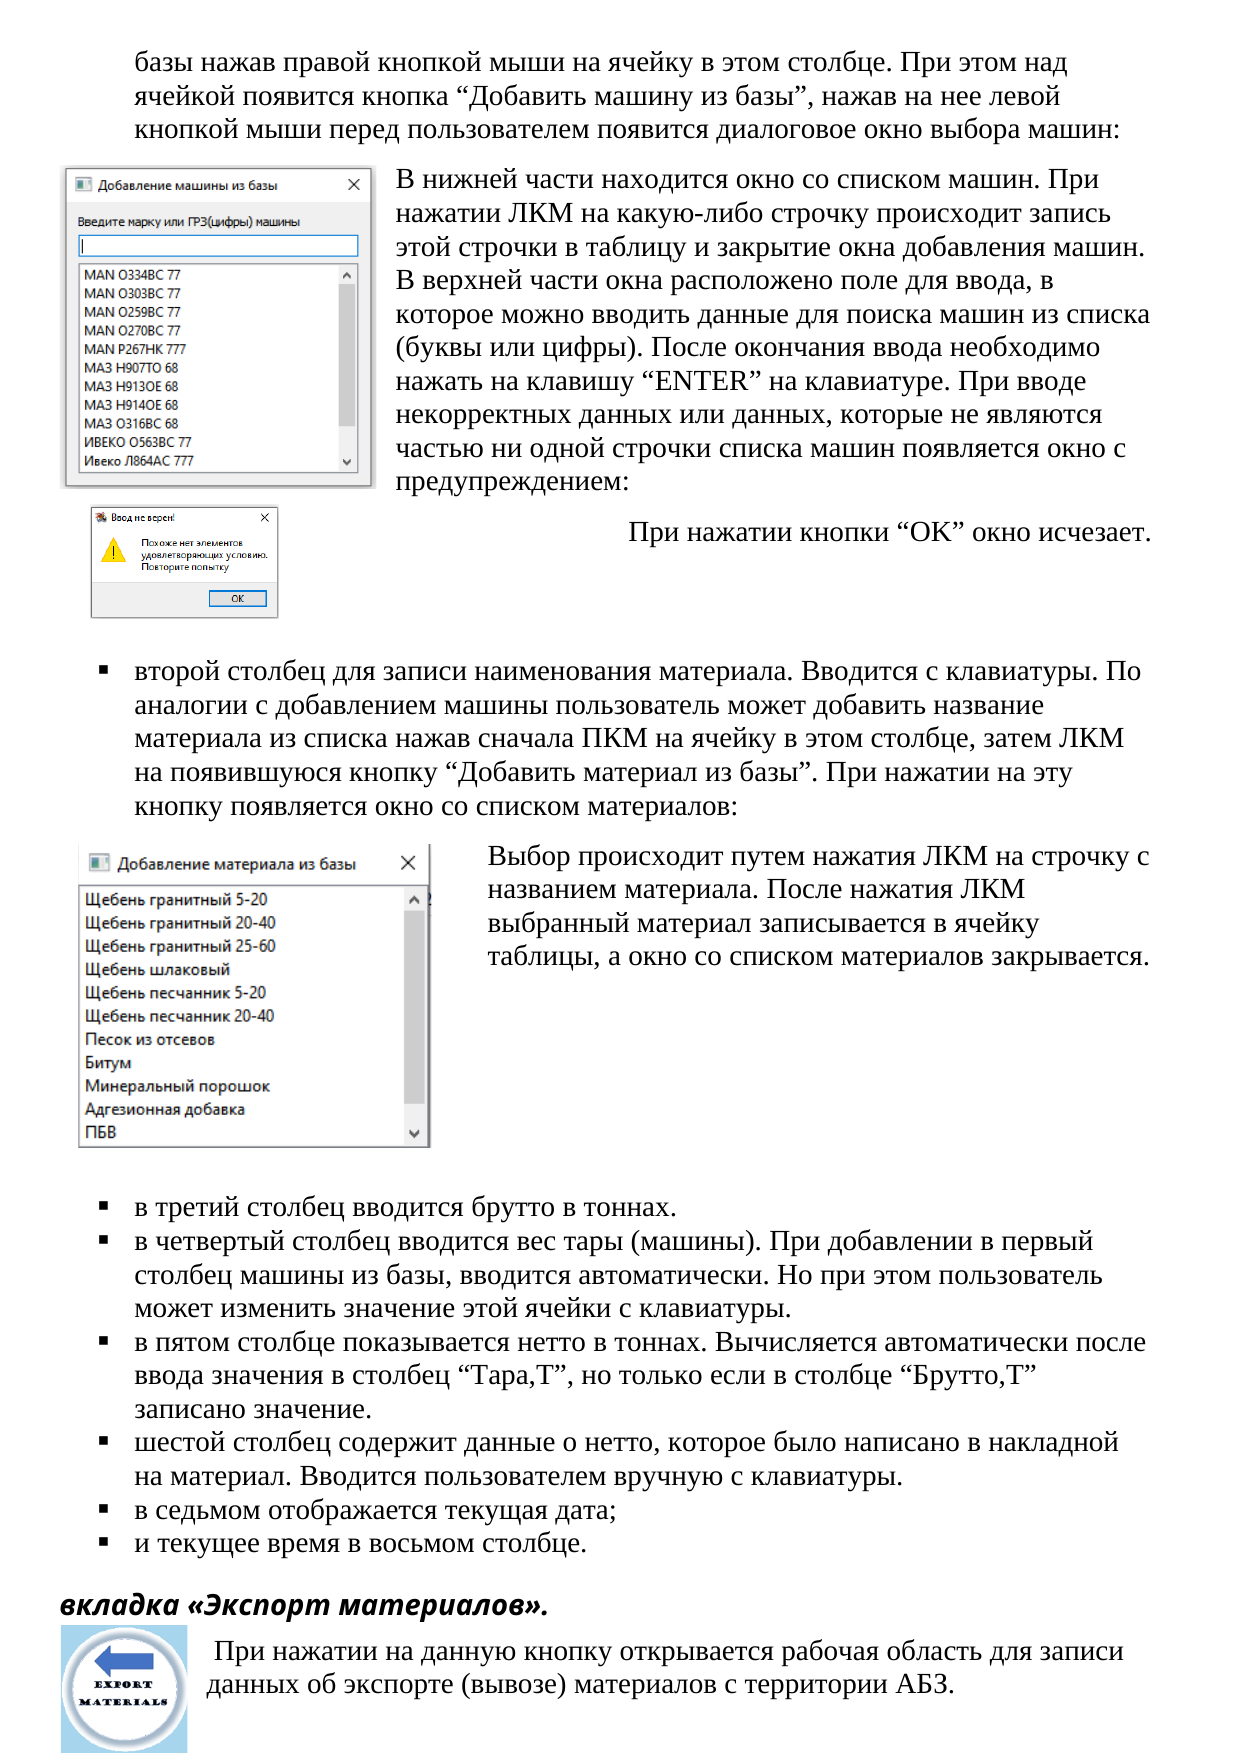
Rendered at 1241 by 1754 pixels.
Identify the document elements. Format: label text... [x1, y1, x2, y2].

text Выбор происходит путем нажатия ЛКМ на строчку с названием материала. После нажатия ЛКМ выбранный материал записывается в ячейку таблицы, а окно со списком материалов закрывается. [97, 838, 1152, 972]
text При нажатии кнопки “OK” окно исчезает. [59, 514, 1152, 547]
list шестой столбец содержит данные о нетто, которое было написано в накладной на материал. Вводится пользователем вручную с клавиатуры. [97, 1424, 1152, 1492]
subtitle вкладка «Экспорт материалов». [59, 1584, 1152, 1624]
list в четвертый столбец вводится вес тары (машины). При добавлении в первый столбец машины из базы, вводится автоматически. Но при этом пользователь может изменить значение этой ячейки с клавиатуры. [97, 1223, 1152, 1324]
picture [89, 504, 279, 514]
list второй столбец для записи наименования материала. Вводится с клавиатуры. По аналогии с добавлением машины пользователь может добавить название материала из списка нажав сначала ПКМ на ячейку в этом столбце, затем ЛКМ на появившуюся кнопку “Добавить материал из базы”. При нажатии на эту кнопку появляется окно со списком материалов: [97, 653, 1152, 821]
picture [59, 165, 377, 489]
list в третий столбец вводится брутто в тоннах. [97, 1189, 1152, 1223]
picture [59, 1625, 188, 1751]
text При нажатии на данную кнопку открывается рабочая область для записи данных об экспорте (вывозе) материалов с территории АБЗ. [188, 1633, 1152, 1700]
list в седьмом отображается текущая дата; [97, 1492, 1152, 1525]
list и текущее время в восьмом столбце. [97, 1525, 1152, 1559]
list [97, 44, 1152, 145]
list в пятом столбце показывается нетто в тоннах. Вычисляется автоматически после ввода значения в столбец “Тара,Т”, но только если в столбце “Брутто,Т” записано значение. [97, 1324, 1152, 1424]
picture [89, 547, 279, 619]
picture [78, 844, 432, 1148]
